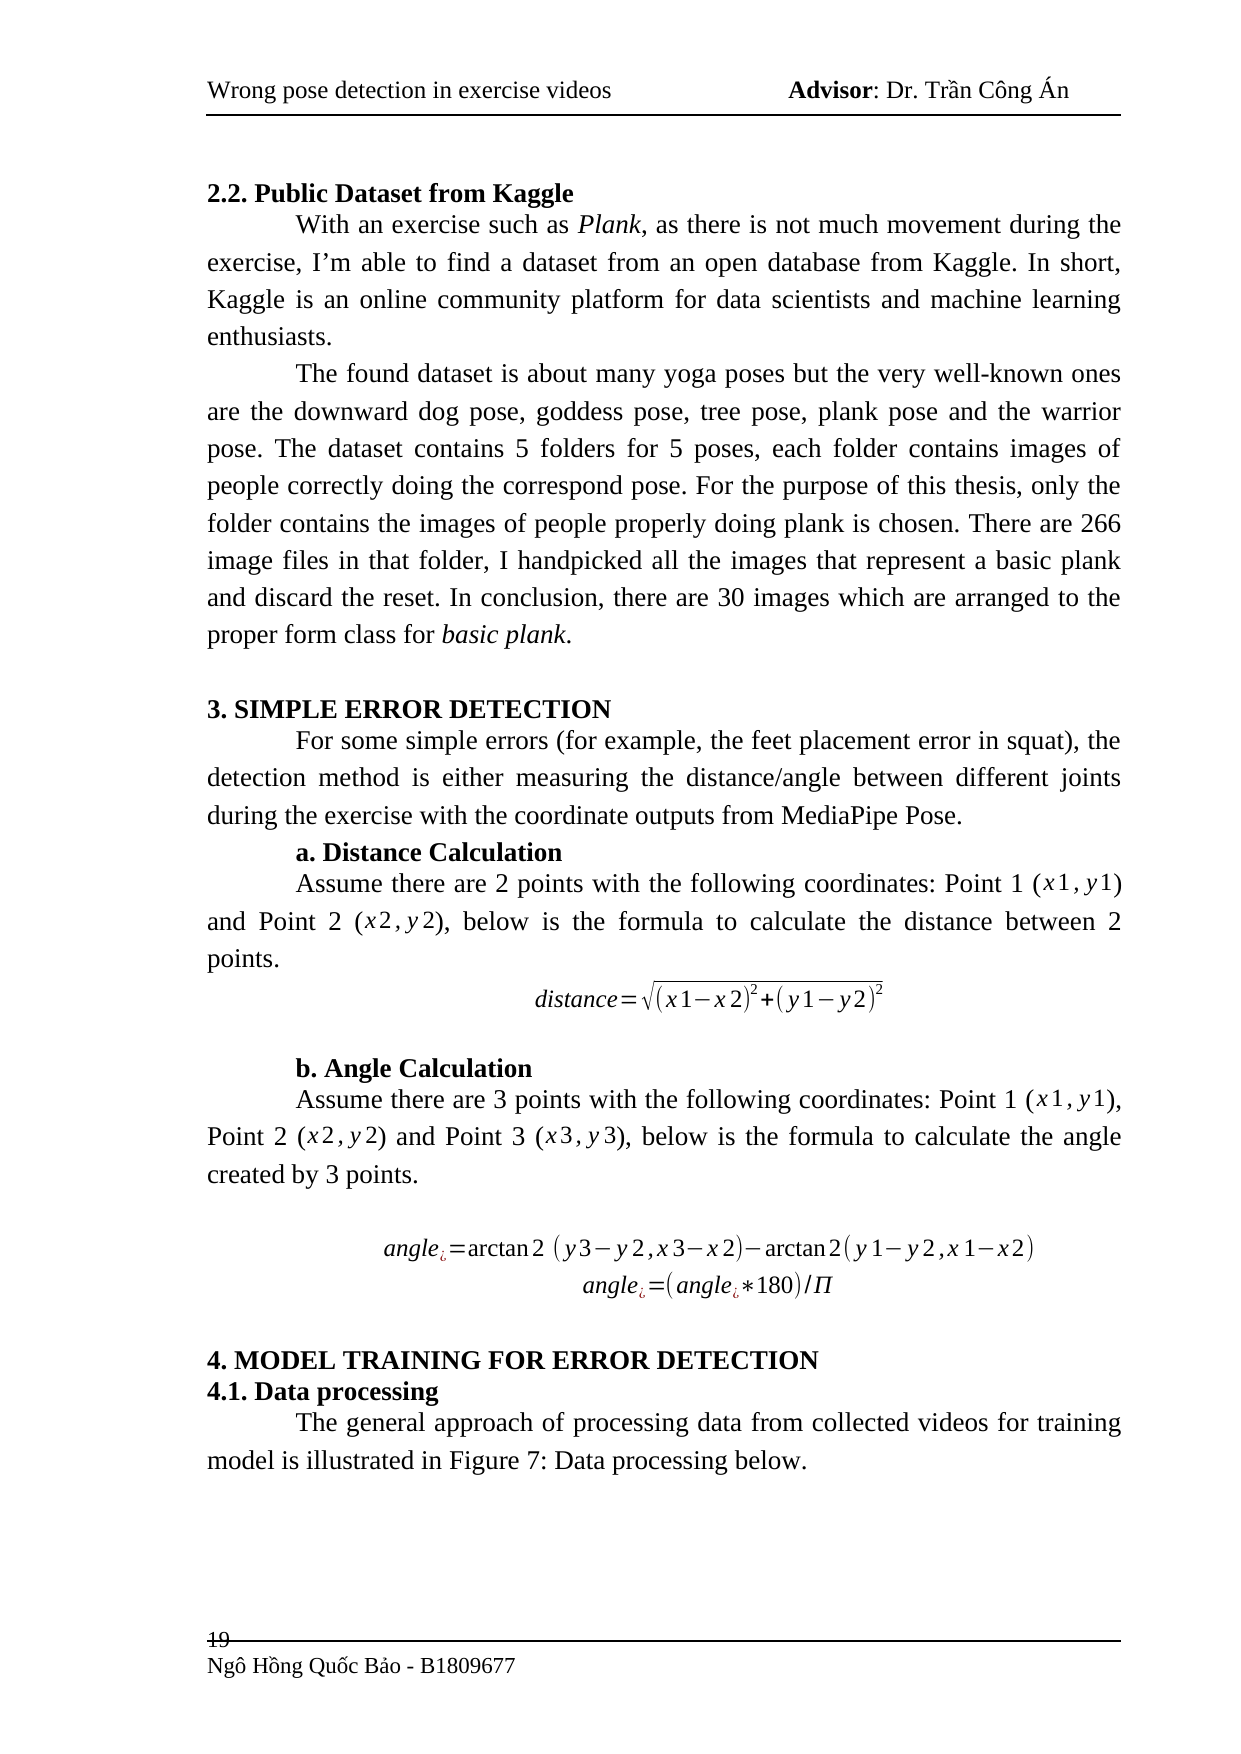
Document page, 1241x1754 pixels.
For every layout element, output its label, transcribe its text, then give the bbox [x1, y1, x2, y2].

text Assume there are 3 points with the following coordinates: Point 1 (), Point 2 () and Point 3 (), below is the formula to calculate the angle created by 3 points. [207, 1083, 1122, 1189]
text 3. SIMPLE ERROR DETECTION [207, 693, 1122, 724]
text The found dataset is about many yoga poses but the very well-known ones are the downward dog pose, goddess pose, tree pose, plank pose and the warrior pose. The dataset contains 5 folders for 5 poses, each folder contains images of people correctly doing the correspond pose. For the purpose of this thesis, only the folder contains the images of people properly doing plank is chosen. There are 266 image files in that folder, I handpicked all the images that represent a basic plank and discard the reset. In conclusion, there are 30 images which are arranged to the proper form class for basic plank. [207, 357, 1122, 650]
text For some simple errors (for example, the feet placement error in squat), the detection method is either measuring the distance/angle between different joints during the exercise with the coordinate outputs from MediaPipe Pose. [207, 724, 1122, 830]
text 2.2. Public Dataset from Kaggle [207, 177, 1122, 208]
text Assume there are 2 points with the following coordinates: Point 1 () and Point 2 (), below is the formula to calculate the distance between 2 points. [207, 867, 1122, 973]
text a. Distance Calculation [207, 836, 1122, 867]
text b. Angle Calculation [207, 1052, 1122, 1083]
text The general approach of processing data from collected videos for training model is illustrated in Figure 7: Data processing below. [207, 1406, 1122, 1475]
text 4.1. Data processing [207, 1375, 1122, 1406]
text 4. MODEL TRAINING FOR ERROR DETECTION [207, 1344, 1122, 1375]
text With an exercise such as Plank, as there is not much movement during the exercise, I’m able to find a dataset from an open database from Kaggle. In short, Kaggle is an online community platform for data scientists and machine learning enthusiasts. [207, 208, 1122, 351]
